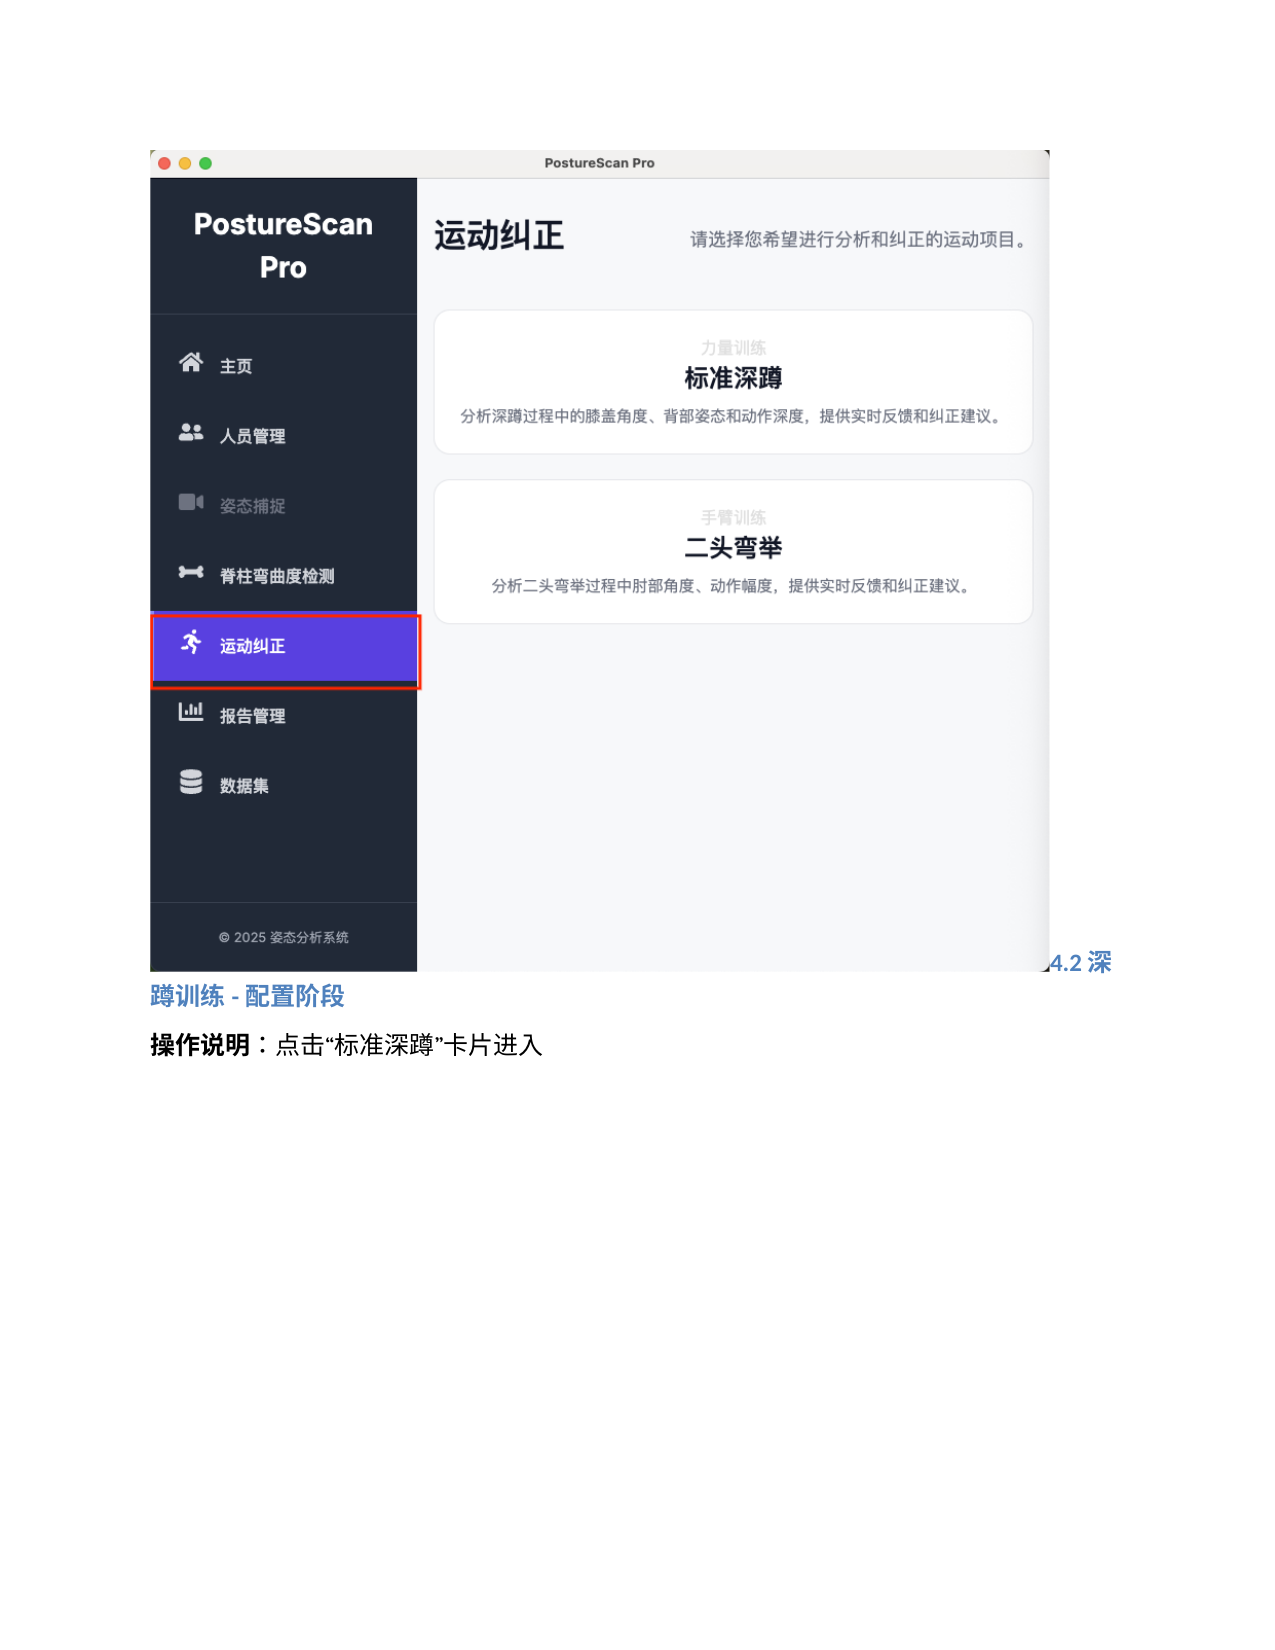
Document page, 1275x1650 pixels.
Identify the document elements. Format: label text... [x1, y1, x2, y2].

text 操作说明：点击“标准深蹲”卡片进入 [150, 1032, 1125, 1060]
picture [150, 150, 1050, 972]
